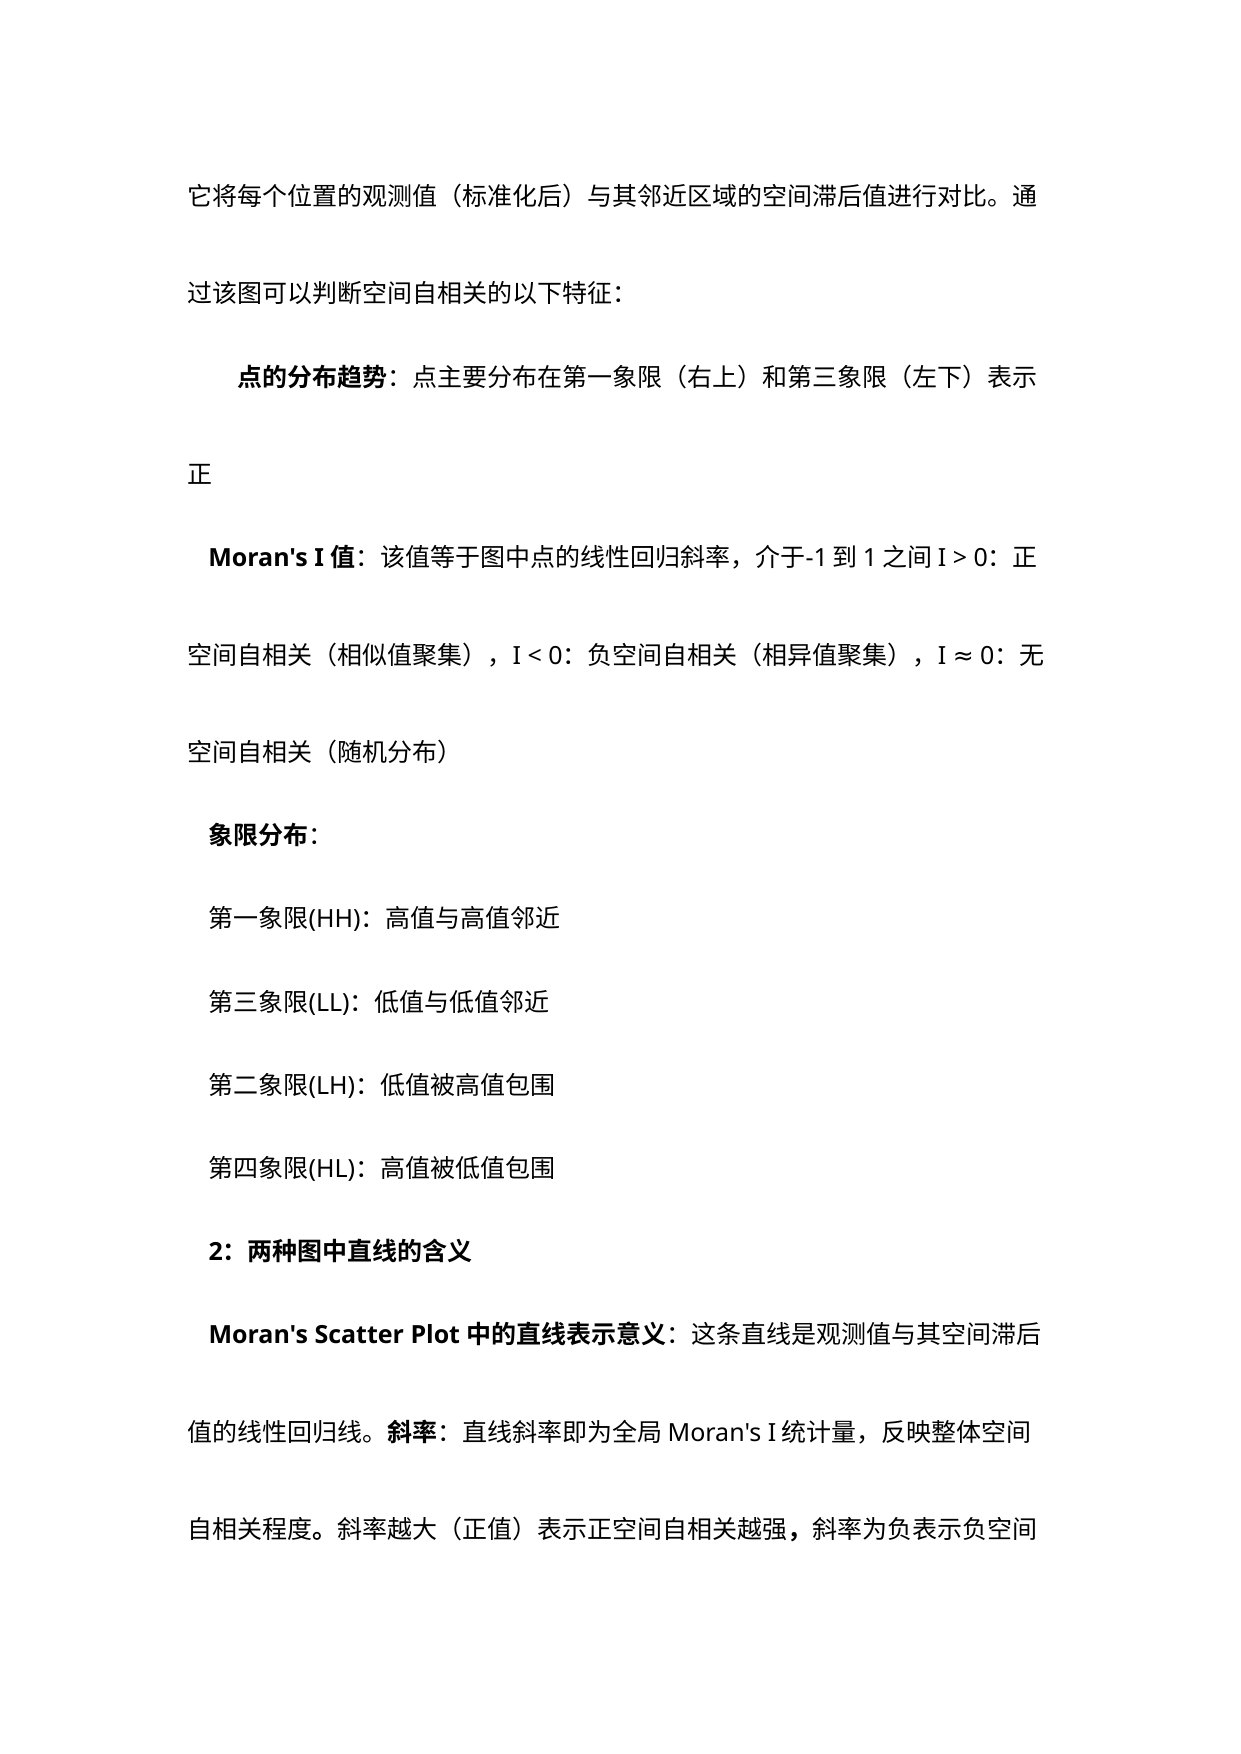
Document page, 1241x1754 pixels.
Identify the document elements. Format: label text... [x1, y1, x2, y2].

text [187, 1300, 1053, 1560]
text 象限分布： [187, 801, 1053, 866]
text 2：两种图中直线的含义 [187, 1217, 1053, 1282]
text 第一象限(HH)：高值与高值邻近 [187, 884, 1053, 949]
text Moran's I 值：该值等于图中点的线性回归斜率，介于-1到1之间 I > 0：正空间自相关（相似值聚集），I < 0：负空间自相关（相异值聚集），I ≈ 0：无空间自相关（随机分布） [187, 523, 1053, 783]
text 第二象限(LH)：低值被高值包围 [187, 1051, 1053, 1116]
text 第四象限(HL)：高值被低值包围 [187, 1134, 1053, 1199]
text 第三象限(LL)：低值与低值邻近 [187, 968, 1053, 1033]
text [187, 162, 1053, 324]
text 点的分布趋势：点主要分布在第一象限（右上）和第三象限（左下）表示正 [187, 343, 1053, 505]
